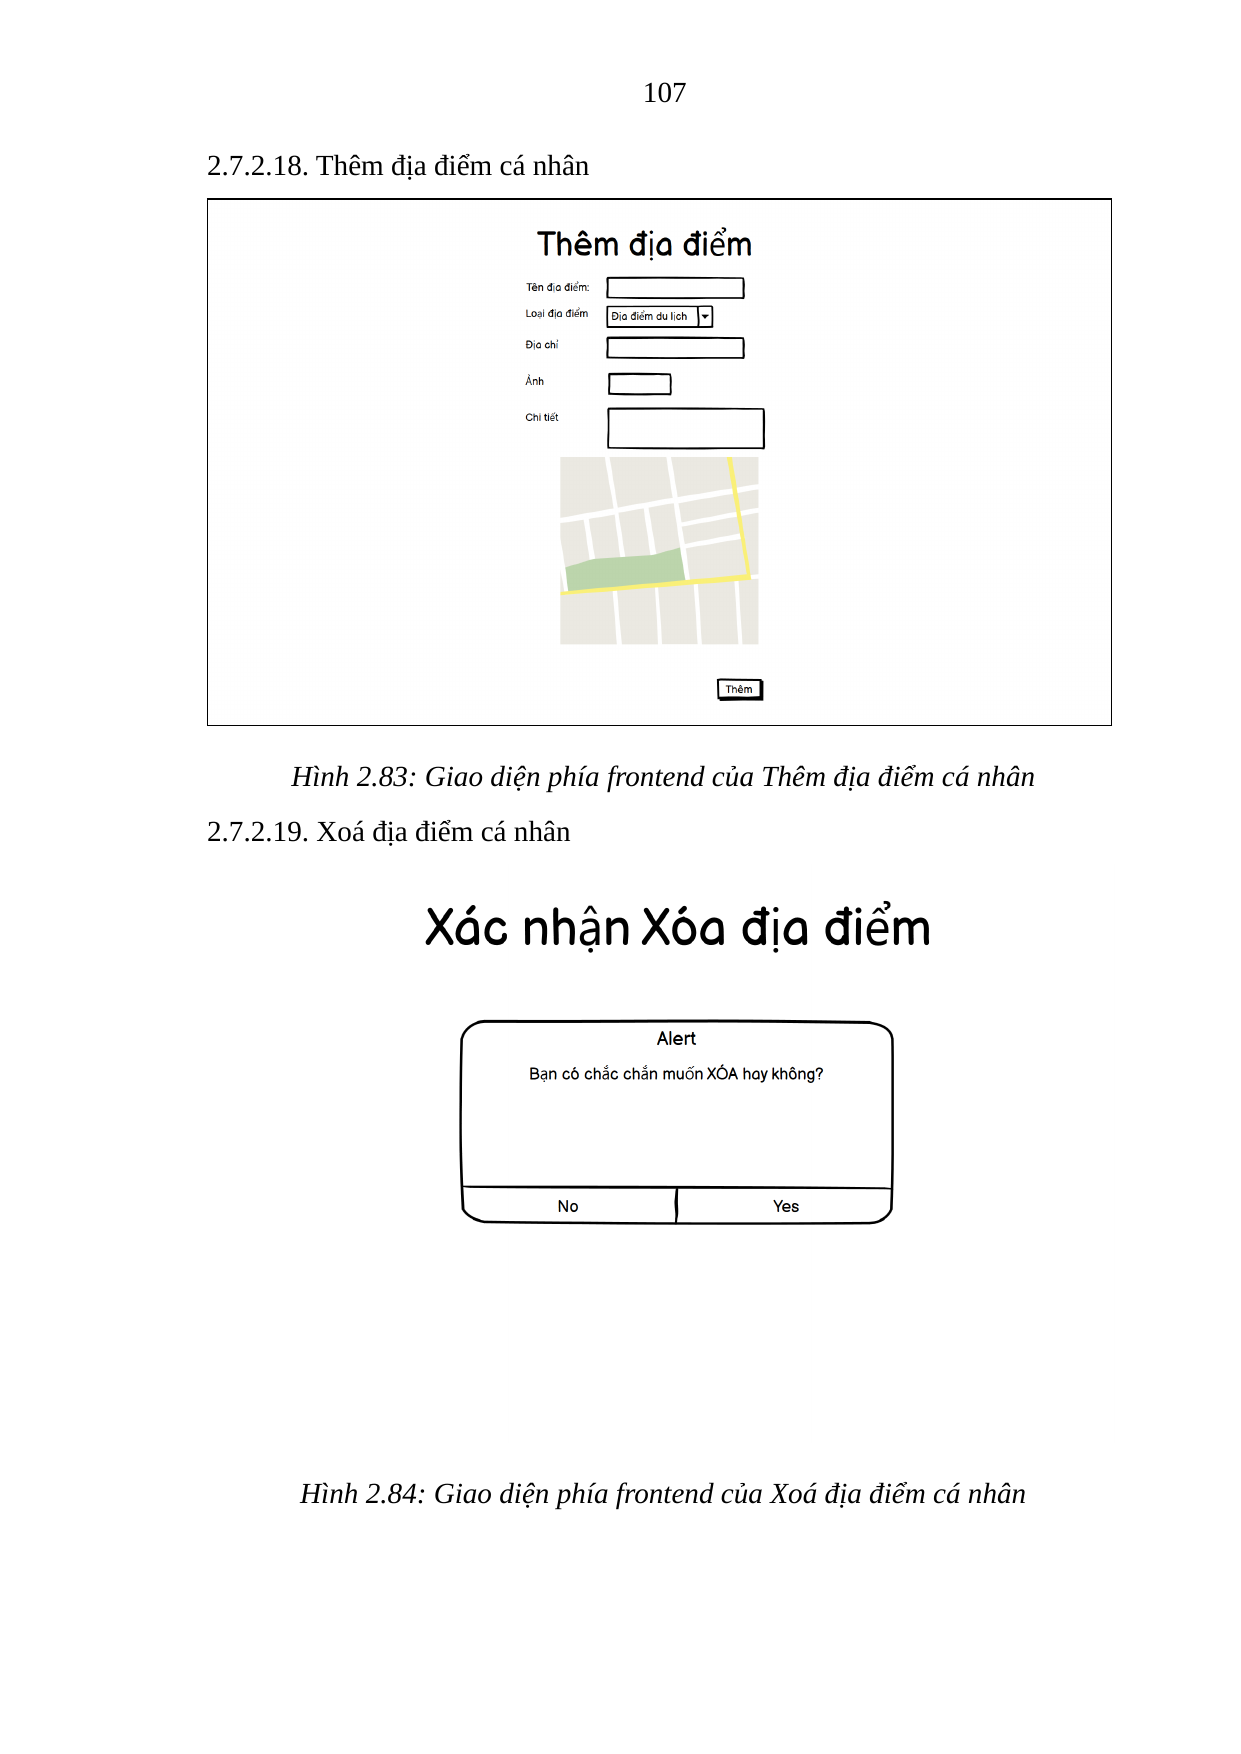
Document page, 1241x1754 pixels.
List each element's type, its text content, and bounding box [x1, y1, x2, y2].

subtitle 2.7.2.19. Xoá địa điểm cá nhân [207, 814, 1122, 847]
subtitle 2.7.2.18. Thêm địa điểm cá nhân [207, 148, 1122, 181]
picture [206, 864, 1115, 1443]
text Hình 2.84: Giao diện phía frontend của Xoá địa điểm cá nhân [207, 1476, 1122, 1509]
text Hình 2.83: Giao diện phía frontend của Thêm địa điểm cá nhân [207, 759, 1122, 793]
picture [208, 200, 1111, 725]
